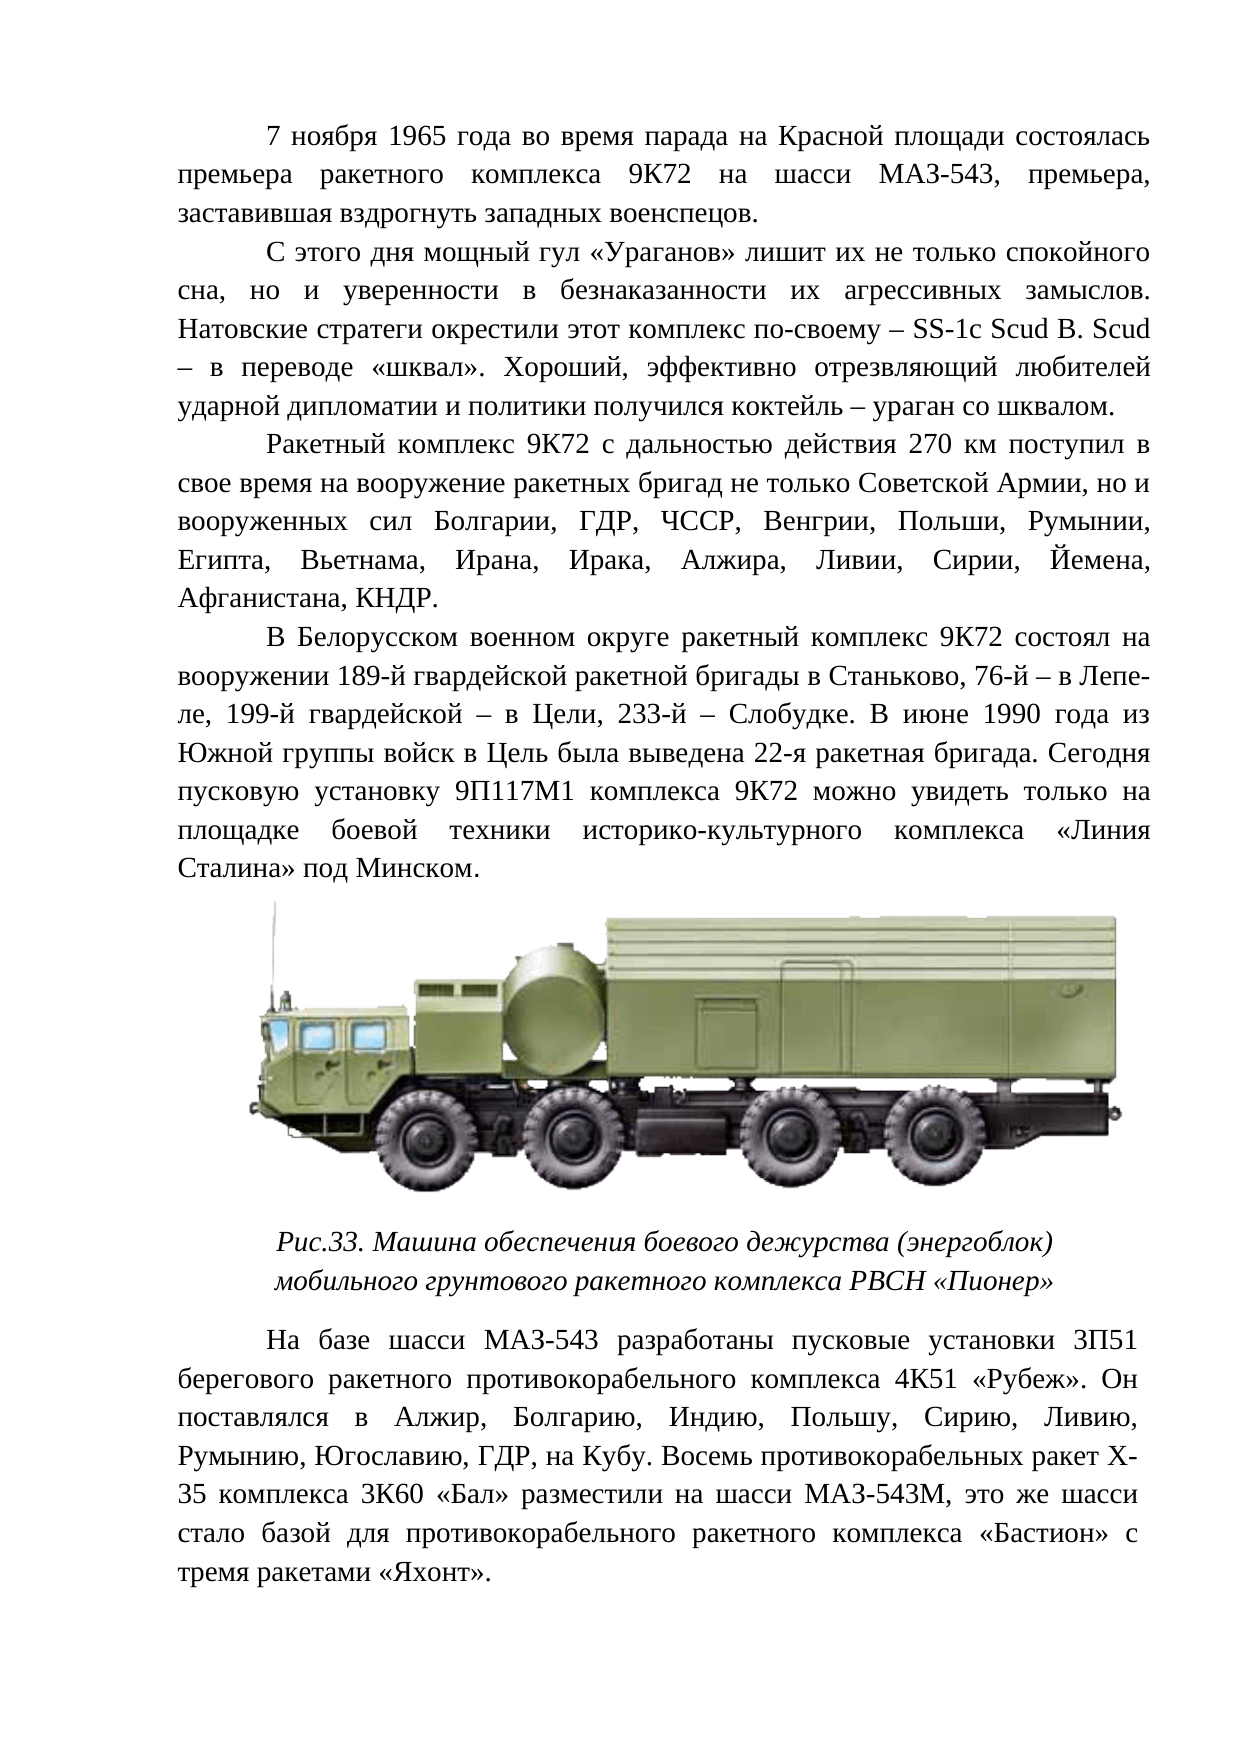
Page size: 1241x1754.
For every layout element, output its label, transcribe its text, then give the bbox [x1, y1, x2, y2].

text На базе шасси МАЗ-543 разработаны пусковые установки 3П51 берегового ракетного противокорабельного комплекса 4К51 «Рубеж». Он поставлялся в Алжир, Болгарию, Индию, Польшу, Сирию, Ливию, Румынию, Югославию, ГДР, на Кубу. Восемь противокорабельных ракет Х-35 комплекса 3К60 «Бал» разместили на шасси МАЗ-543М, это же шасси стало базой для противокорабельного ракетного комплекса «Бастион» с тремя ракетами «Яхонт». [177, 1322, 1139, 1587]
text 7 ноября 1965 года во время парада на Красной площади состоялась премьера ракетного комплекса 9К72 на шасси МАЗ-543, премьера, заставившая вздрогнуть западных военспецов. [177, 118, 1152, 229]
text Рис.33. Машина обеспечения боевого дежурства (энергоблок) мобильного грунтового ракетного комплекса РВСН «Пионер» [177, 1224, 1152, 1297]
text Ракетный комплекс 9К72 с дальностью действия 270 км поступил в свое время на вооружение ракетных бригад не только Советской Армии, но и вооруженных сил Болгарии, ГДР, ЧССР, Венгрии, Польши, Румынии, Египта, Вьетнама, Ирана, Ирака, Алжира, Ливии, Сирии, Йемена, Афганистана, КНДР. [177, 426, 1152, 614]
picture [221, 847, 1159, 1202]
text В Белорусском военном округе ракетный комплекс 9К72 состоял на вооружении 189-й гвардейской ракетной бригады в Станьково, 76-й – в Лепе-ле, 199-й гвардейской – в Цели, 233-й – Слобудке. В июне 1990 года из Южной группы войск в Цель была выведена 22-я ракетная бригада. Сегодня пусковую установку 9П117М1 комплекса 9К72 можно увидеть только на площадке боевой техники историко-культурного комплекса «Линия Сталина» под Минском. [177, 619, 1152, 884]
text С этого дня мощный гул «Ураганов» лишит их не только спокойного сна, но и уверенности в безнаказанности их агрессивных замыслов. Натовские стратеги окрестили этот комплекс по-своему – SS-1c Scud B. Scud – в переводе «шквал». Хороший, эффективно отрезвляющий любителей ударной дипломатии и политики получился коктейль – ураган со шквалом. [177, 234, 1152, 421]
